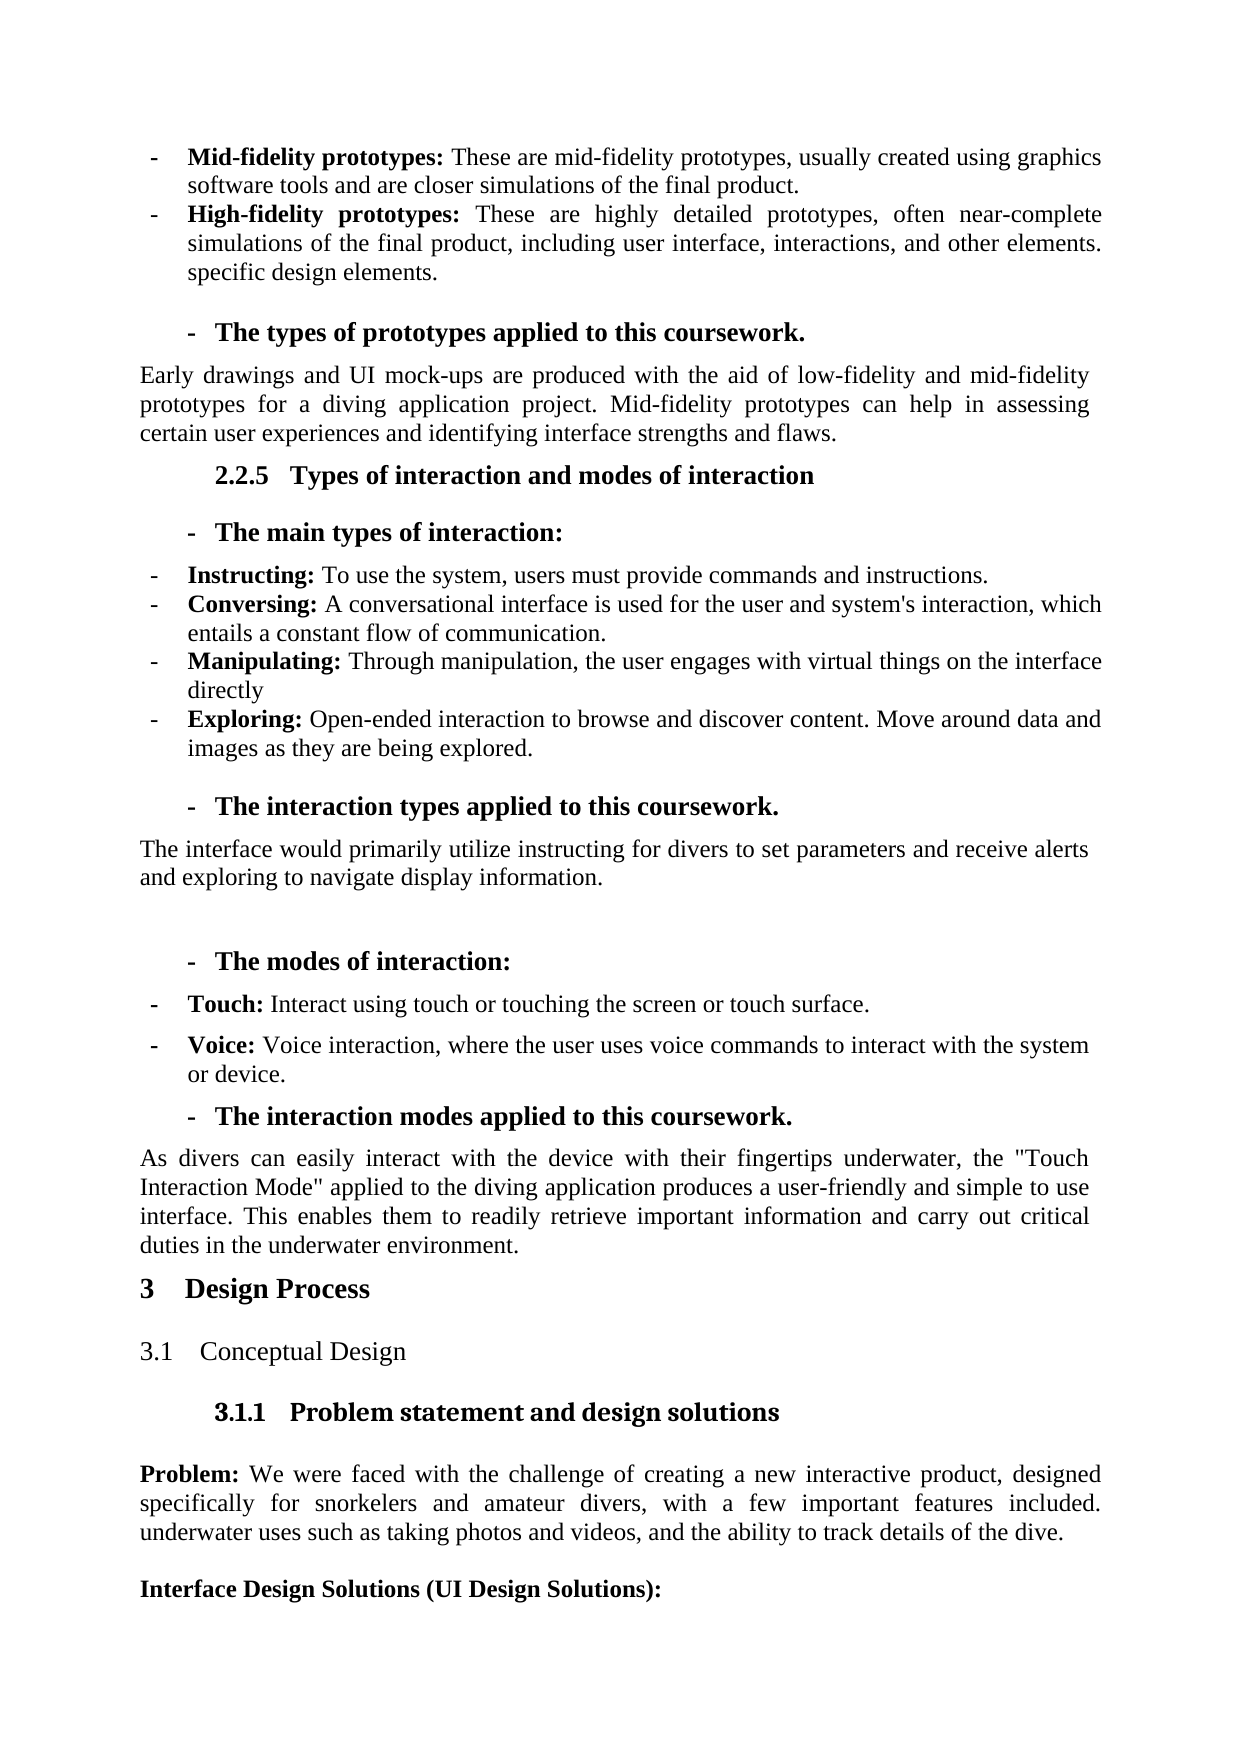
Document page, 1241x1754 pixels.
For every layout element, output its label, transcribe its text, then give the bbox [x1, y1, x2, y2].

subtitle Conceptual Design [139, 1335, 1103, 1366]
list Voice: Voice interaction, where the user uses voice commands to interact with the system or device. [150, 1030, 1091, 1087]
list The types of prototypes applied to this coursework. [187, 317, 1091, 348]
list The interaction types applied to this coursework. [187, 790, 1091, 821]
list Manipulating: Through manipulation, the user engages with virtual things on the interface directly [150, 646, 1103, 704]
list The interaction modes applied to this coursework. [187, 1100, 1091, 1131]
subtitle Design Process [139, 1271, 1103, 1304]
list Mid-fidelity prototypes: These are mid-fidelity prototypes, usually created using graphics software tools and are closer simulations of the final product. [150, 142, 1103, 199]
list Exploring: Open-ended interaction to browse and discover content. Move around data and images as they are being explored. [150, 704, 1103, 761]
subtitle Problem statement and design solutions [196, 1397, 1103, 1428]
text As divers can easily interact with the device with their fingertips underwater, the "Touch Interaction Mode" applied to the diving application produces a user-friendly and simple to use interface. This enables them to readily retrieve important information and carry out critical duties in the underwater environment. [139, 1143, 1091, 1258]
list The main types of interaction: [187, 516, 1091, 548]
subtitle Types of interaction and modes of interaction [214, 459, 1103, 490]
list High-fidelity prototypes: These are highly detailed prototypes, often near-complete simulations of the final product, including user interface, interactions, and other elements. specific design elements. [150, 199, 1103, 285]
list The modes of interaction: [187, 945, 1091, 976]
text Problem: We were faced with the challenge of creating a new interactive product, designed specifically for snorkelers and amateur divers, with a few important features included. underwater uses such as taking photos and videos, and the ability to track details of the dive. [139, 1459, 1103, 1546]
text Interface Design Solutions (UI Design Solutions): [139, 1574, 1103, 1603]
text The interface would primarily utilize instructing for divers to set parameters and receive alerts and exploring to navigate display information. [139, 834, 1091, 891]
list Conversing: A conversational interface is used for the user and system's interaction, which entails a constant flow of communication. [150, 589, 1103, 646]
list Touch: Interact using touch or touching the screen or touch surface. [150, 989, 1091, 1017]
list Instructing: To use the system, users must provide commands and instructions. [150, 560, 1103, 589]
text Early drawings and UI mock-ups are produced with the aid of low-fidelity and mid-fidelity prototypes for a diving application project. Mid-fidelity prototypes can help in assessing certain user experiences and identifying interface strengths and flaws. [139, 360, 1091, 446]
